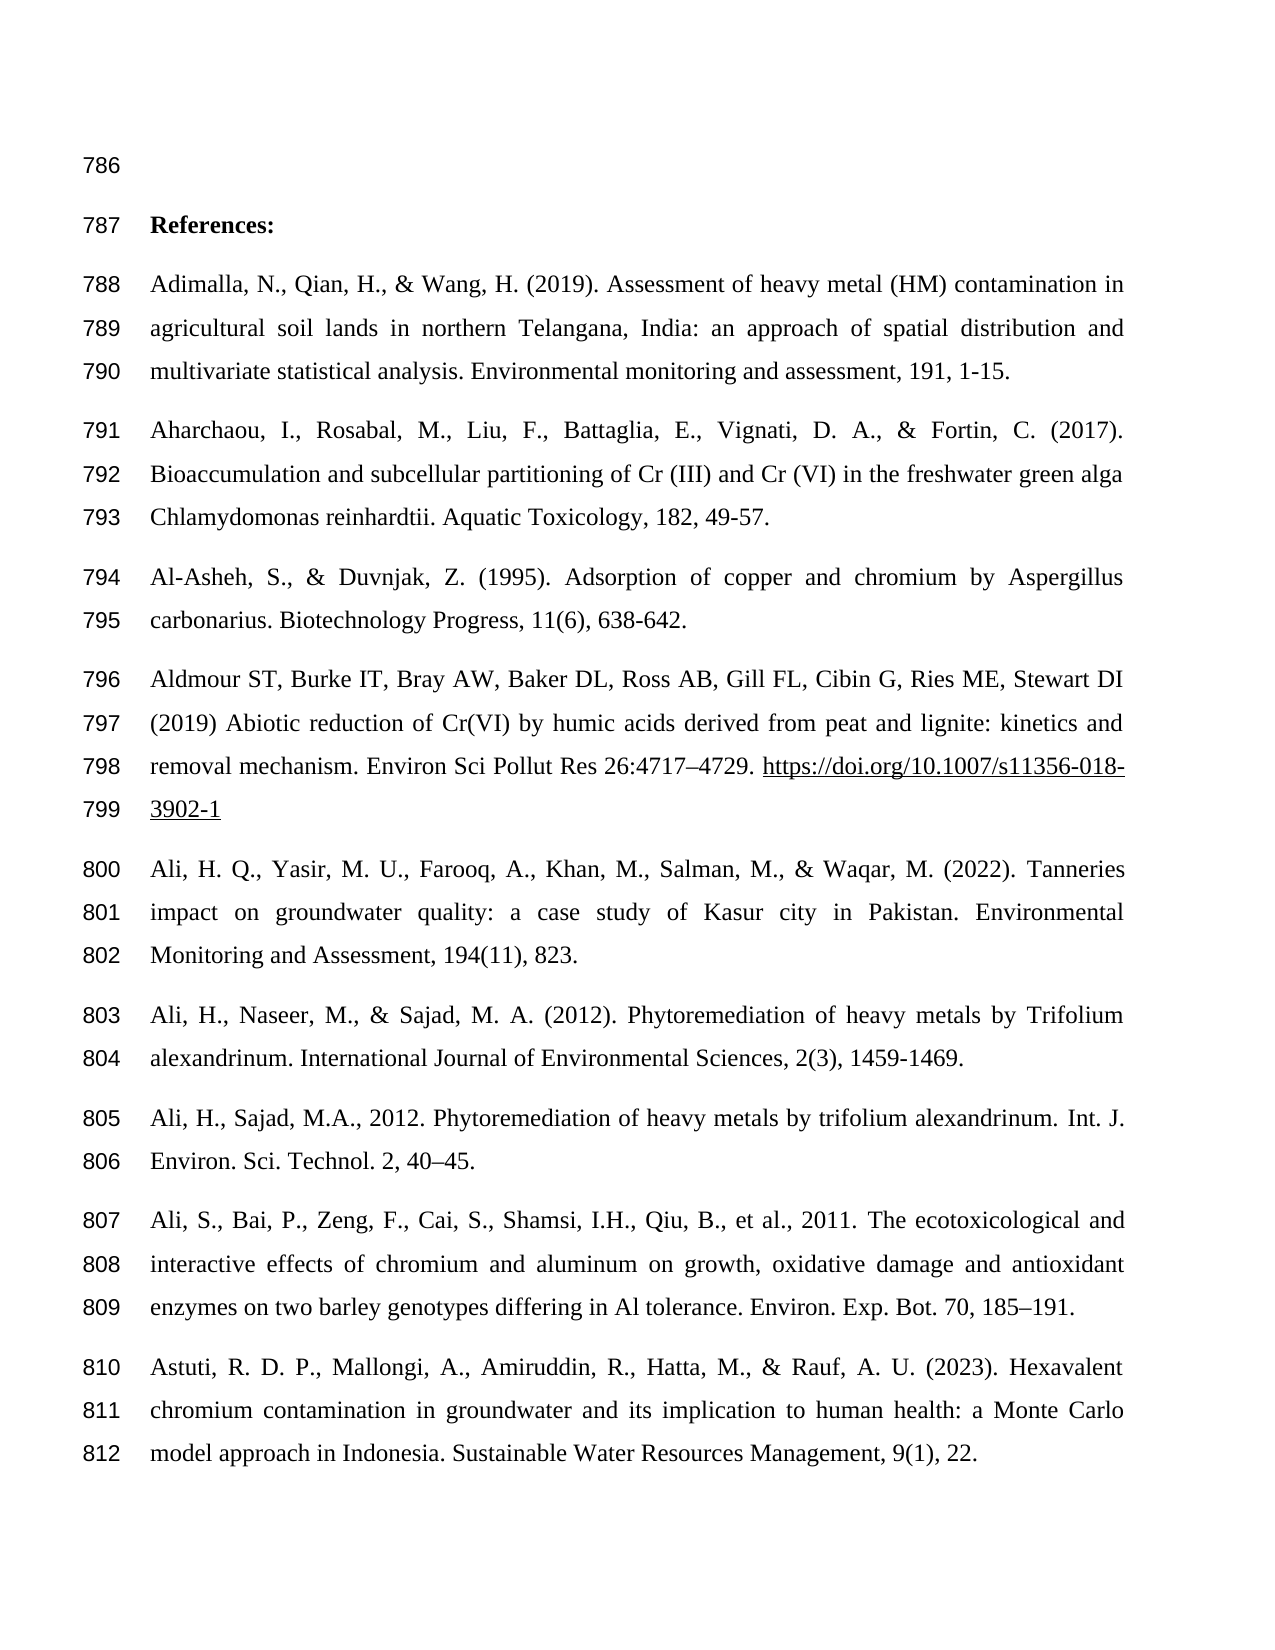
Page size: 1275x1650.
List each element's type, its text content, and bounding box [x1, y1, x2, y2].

text Ali, H. Q., Yasir, M. U., Farooq, A., Khan, M., Salman, M., & Waqar, M. (2022). Tanneries impact on groundwater quality: a case study of Kasur city in Pakistan. Environmental Monitoring and Assessment, 194(11), 823. [150, 854, 1125, 969]
text Ali, H., Naseer, M., & Sajad, M. A. (2012). Phytoremediation of heavy metals by Trifolium alexandrinum. International Journal of Environmental Sciences, 2(3), 1459-1469. [150, 1000, 1125, 1072]
text Astuti, R. D. P., Mallongi, A., Amiruddin, R., Hatta, M., & Rauf, A. U. (2023). Hexavalent chromium contamination in groundwater and its implication to human health: a Monte Carlo model approach in Indonesia. Sustainable Water Resources Management, 9(1), 22. [150, 1352, 1125, 1467]
text Aharchaou, I., Rosabal, M., Liu, F., Battaglia, E., Vignati, D. A., & Fortin, C. (2017). Bioaccumulation and subcellular partitioning of Cr (III) and Cr (VI) in the freshwater green alga Chlamydomonas reinhardtii. Aquatic Toxicology, 182, 49-57. [150, 416, 1125, 531]
text Al‐Asheh, S., & Duvnjak, Z. (1995). Adsorption of copper and chromium by Aspergillus carbonarius. Biotechnology Progress, 11(6), 638-642. [150, 562, 1125, 633]
text Aldmour ST, Burke IT, Bray AW, Baker DL, Ross AB, Gill FL, Cibin G, Ries ME, Stewart DI (2019) Abiotic reduction of Cr(VI) by humic acids derived from peat and lignite: kinetics and removal mechanism. Environ Sci Pollut Res 26:4717–4729. https://doi.org/10.1007/s11356-018-3902-1 [150, 664, 1125, 823]
text Adimalla, N., Qian, H., & Wang, H. (2019). Assessment of heavy metal (HM) contamination in agricultural soil lands in northern Telangana, India: an approach of spatial distribution and multivariate statistical analysis. Environmental monitoring and assessment, 191, 1-15. [150, 269, 1125, 384]
text Ali, S., Bai, P., Zeng, F., Cai, S., Shamsi, I.H., Qiu, B., et al., 2011. The ecotoxicological and interactive effects of chromium and aluminum on growth, oxidative damage and antioxidant enzymes on two barley genotypes differing in Al tolerance. Environ. Exp. Bot. 70, 185–191. [150, 1206, 1125, 1321]
text References: [150, 210, 1125, 238]
text Ali, H., Sajad, M.A., 2012. Phytoremediation of heavy metals by trifolium alexandrinum. Int. J. Environ. Sci. Technol. 2, 40–45. [150, 1103, 1125, 1174]
